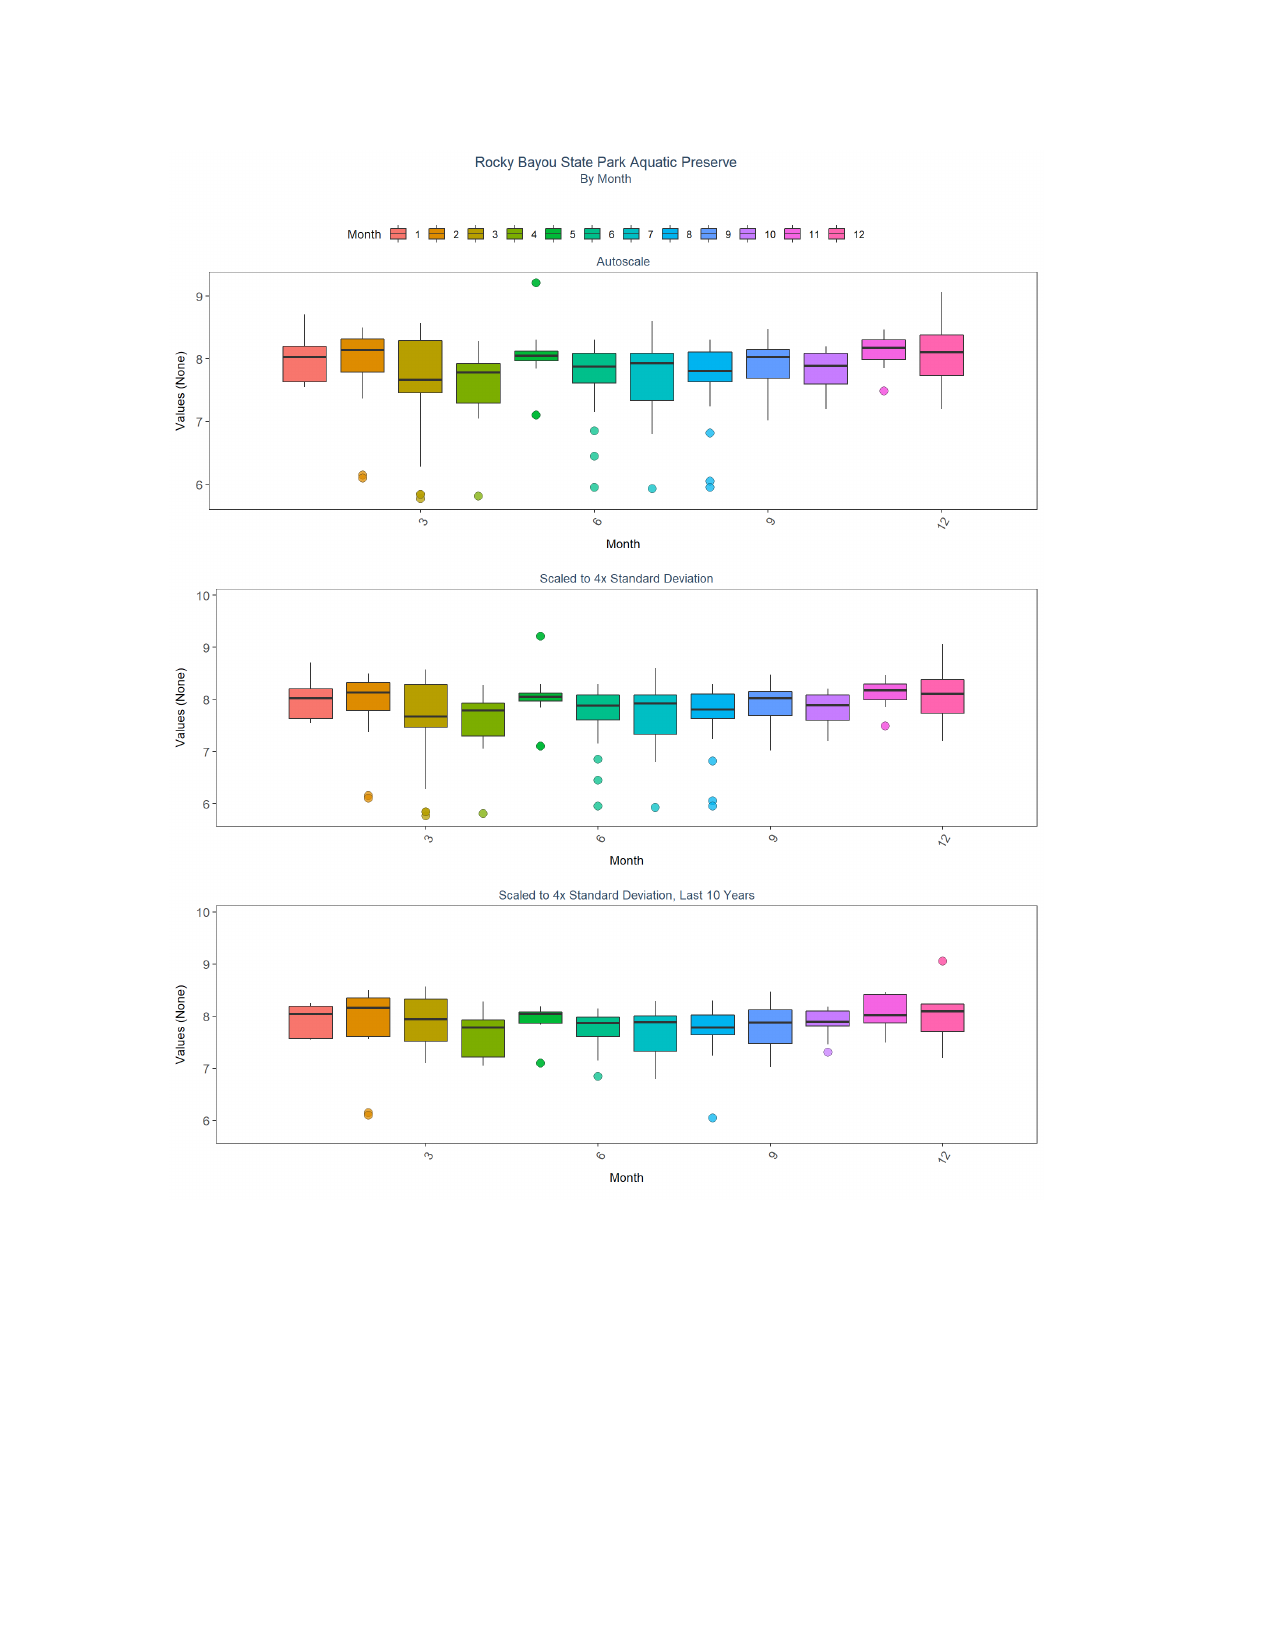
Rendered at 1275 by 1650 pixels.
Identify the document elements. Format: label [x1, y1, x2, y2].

picture [168, 150, 1044, 1200]
